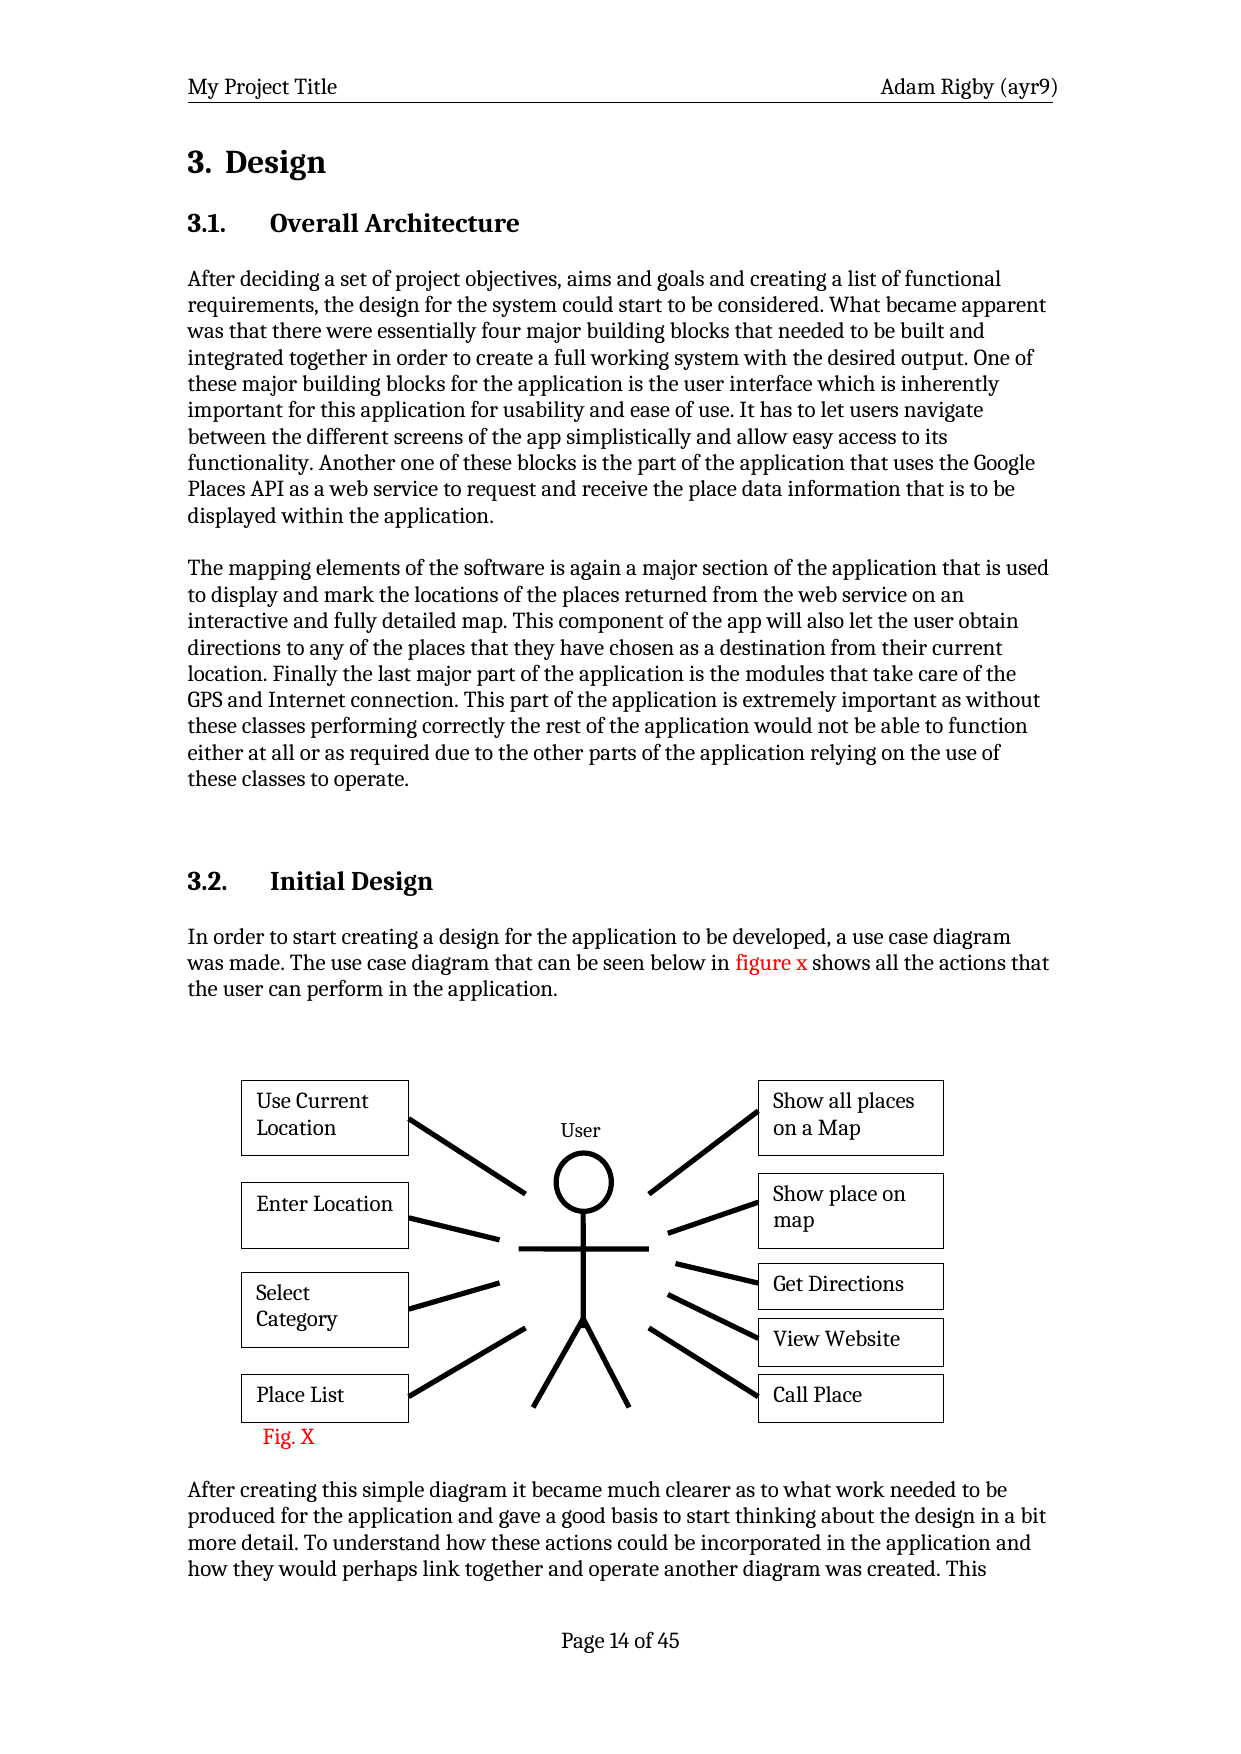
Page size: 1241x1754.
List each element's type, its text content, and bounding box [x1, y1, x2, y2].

text The mapping elements of the software is again a major section of the application that is used to display and mark the locations of the places returned from the web service on an interactive and fully detailed map. This component of the app will also let the user obtain directions to any of the places that they have chosen as a destination from their current location. Finally the last major part of the application is the modules that take care of the GPS and Internet connection. This part of the application is extremely important as without these classes performing correctly the rest of the application would not be able to function either at all or as required due to the other parts of the application relying on the use of these classes to operate. [187, 555, 1053, 792]
text After deciding a set of project objectives, aims and goals and creating a list of functional requirements, the design for the system could start to be considered. What became apparent was that there were essentially four major building blocks that needed to be built and integrated together in order to create a full working system with the desired output. One of these major building blocks for the application is the user interface which is inherently important for this application for usability and ease of use. It has to let users navigate between the different screens of the app simplistically and allow easy access to its functionality. Another one of these blocks is the part of the application that uses the Google Places API as a web service to request and receive the place data information that is to be displayed within the application. [187, 265, 1053, 529]
subtitle Initial Design [187, 866, 1053, 897]
text In order to start creating a design for the application to be developed, a use case diagram was made. The use case diagram that can be seen below in figure x shows all the actions that the user can perform in the application. [187, 923, 1053, 1002]
subtitle Overall Architecture [187, 208, 1053, 239]
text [187, 1477, 1053, 1582]
text Fig. X [187, 1424, 1053, 1451]
subtitle Design [187, 143, 1053, 181]
